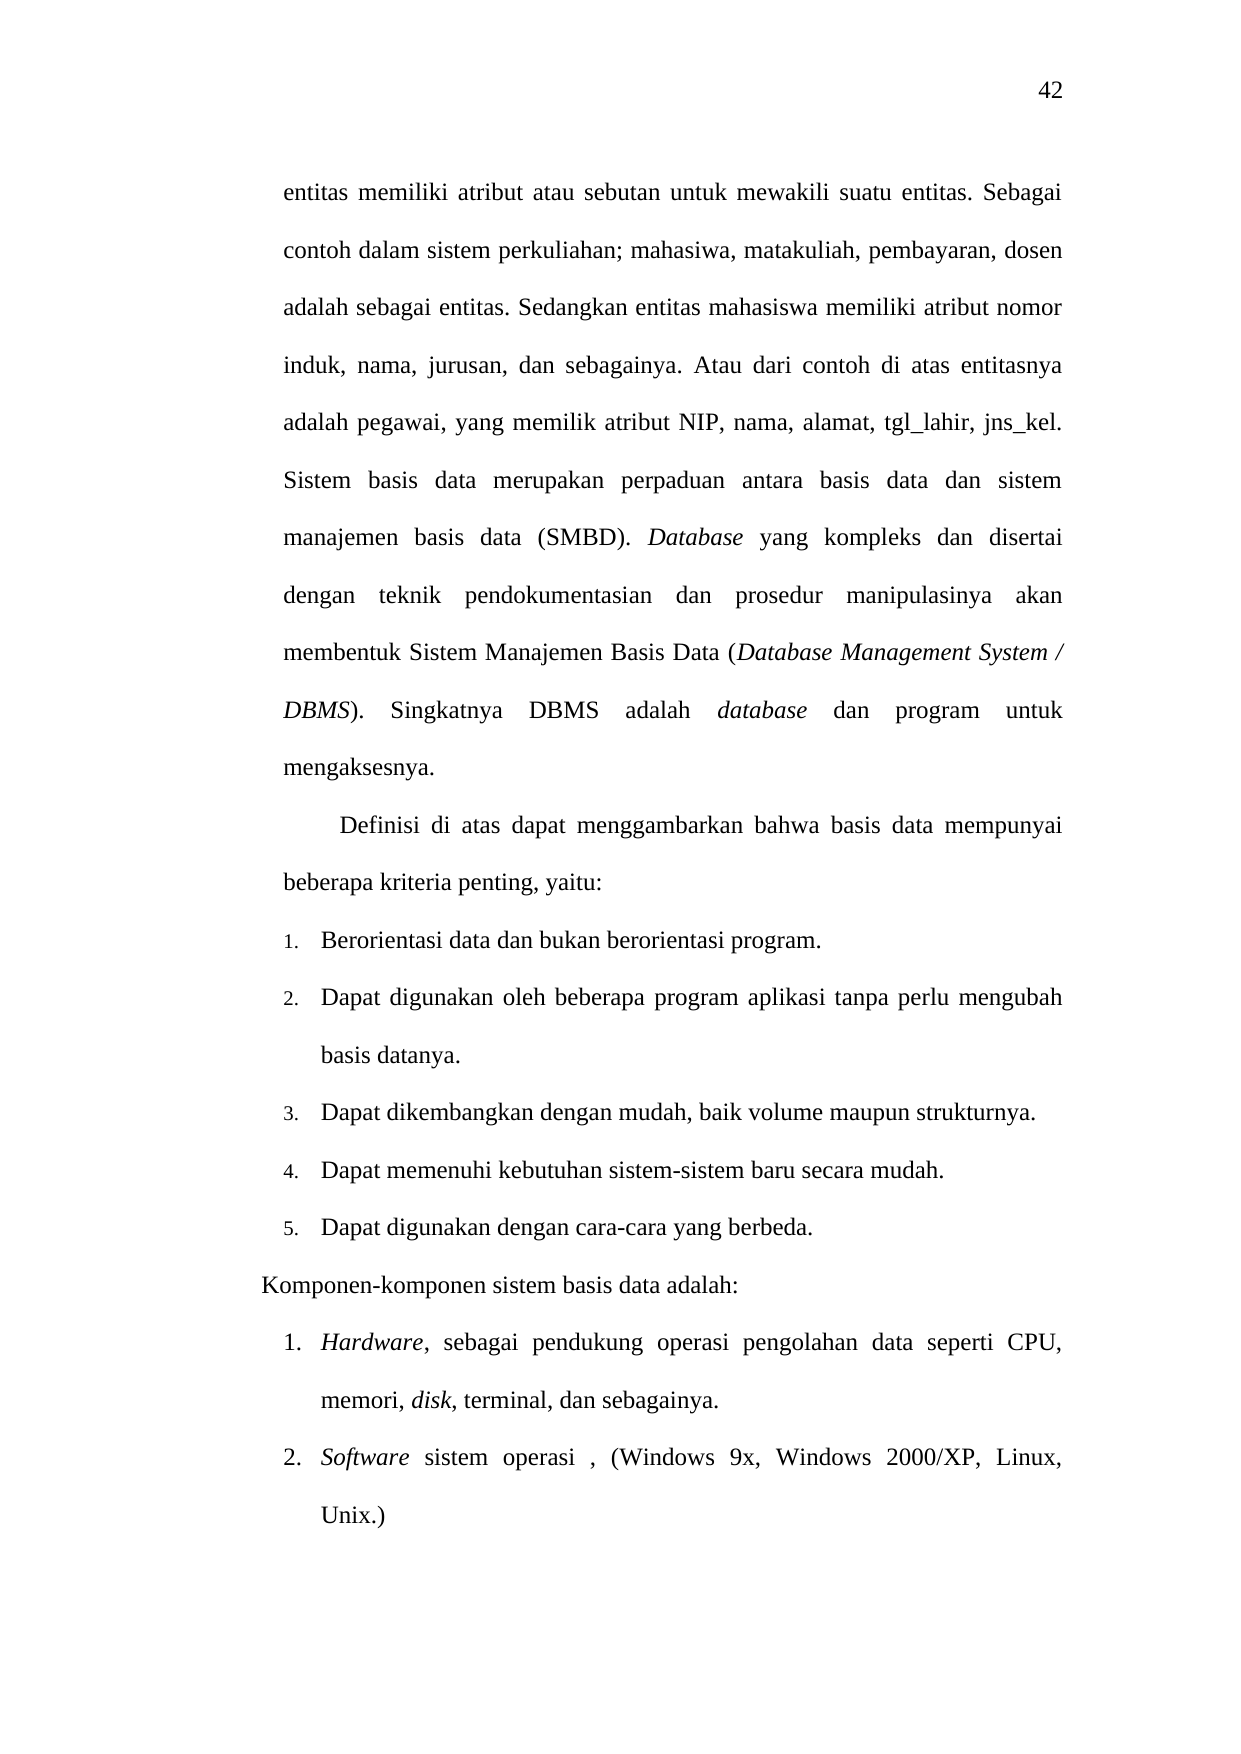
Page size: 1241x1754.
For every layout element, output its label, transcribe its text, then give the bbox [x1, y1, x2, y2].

text Komponen-komponen sistem basis data adalah: [236, 1270, 1063, 1298]
list Dapat digunakan oleh beberapa program aplikasi tanpa perlu mengubah basis datanya. [283, 982, 1063, 1068]
list Software sistem operasi , (Windows 9x, Windows 2000/XP, Linux, Unix.) [283, 1442, 1063, 1528]
list Berorientasi data dan bukan berorientasi program. [283, 925, 1063, 953]
text Definisi di atas dapat menggambarkan bahwa basis data mempunyai beberapa kriteria penting, yaitu: [283, 810, 1063, 896]
list Dapat digunakan dengan cara-cara yang berbeda. [283, 1212, 1063, 1241]
list Dapat memenuhi kebutuhan sistem-sistem baru secara mudah. [283, 1155, 1063, 1183]
list Dapat dikembangkan dengan mudah, baik volume maupun strukturnya. [283, 1097, 1063, 1126]
list Hardware, sebagai pendukung operasi pengolahan data seperti CPU, memori, disk, terminal, dan sebagainya. [283, 1327, 1063, 1413]
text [283, 177, 1063, 781]
